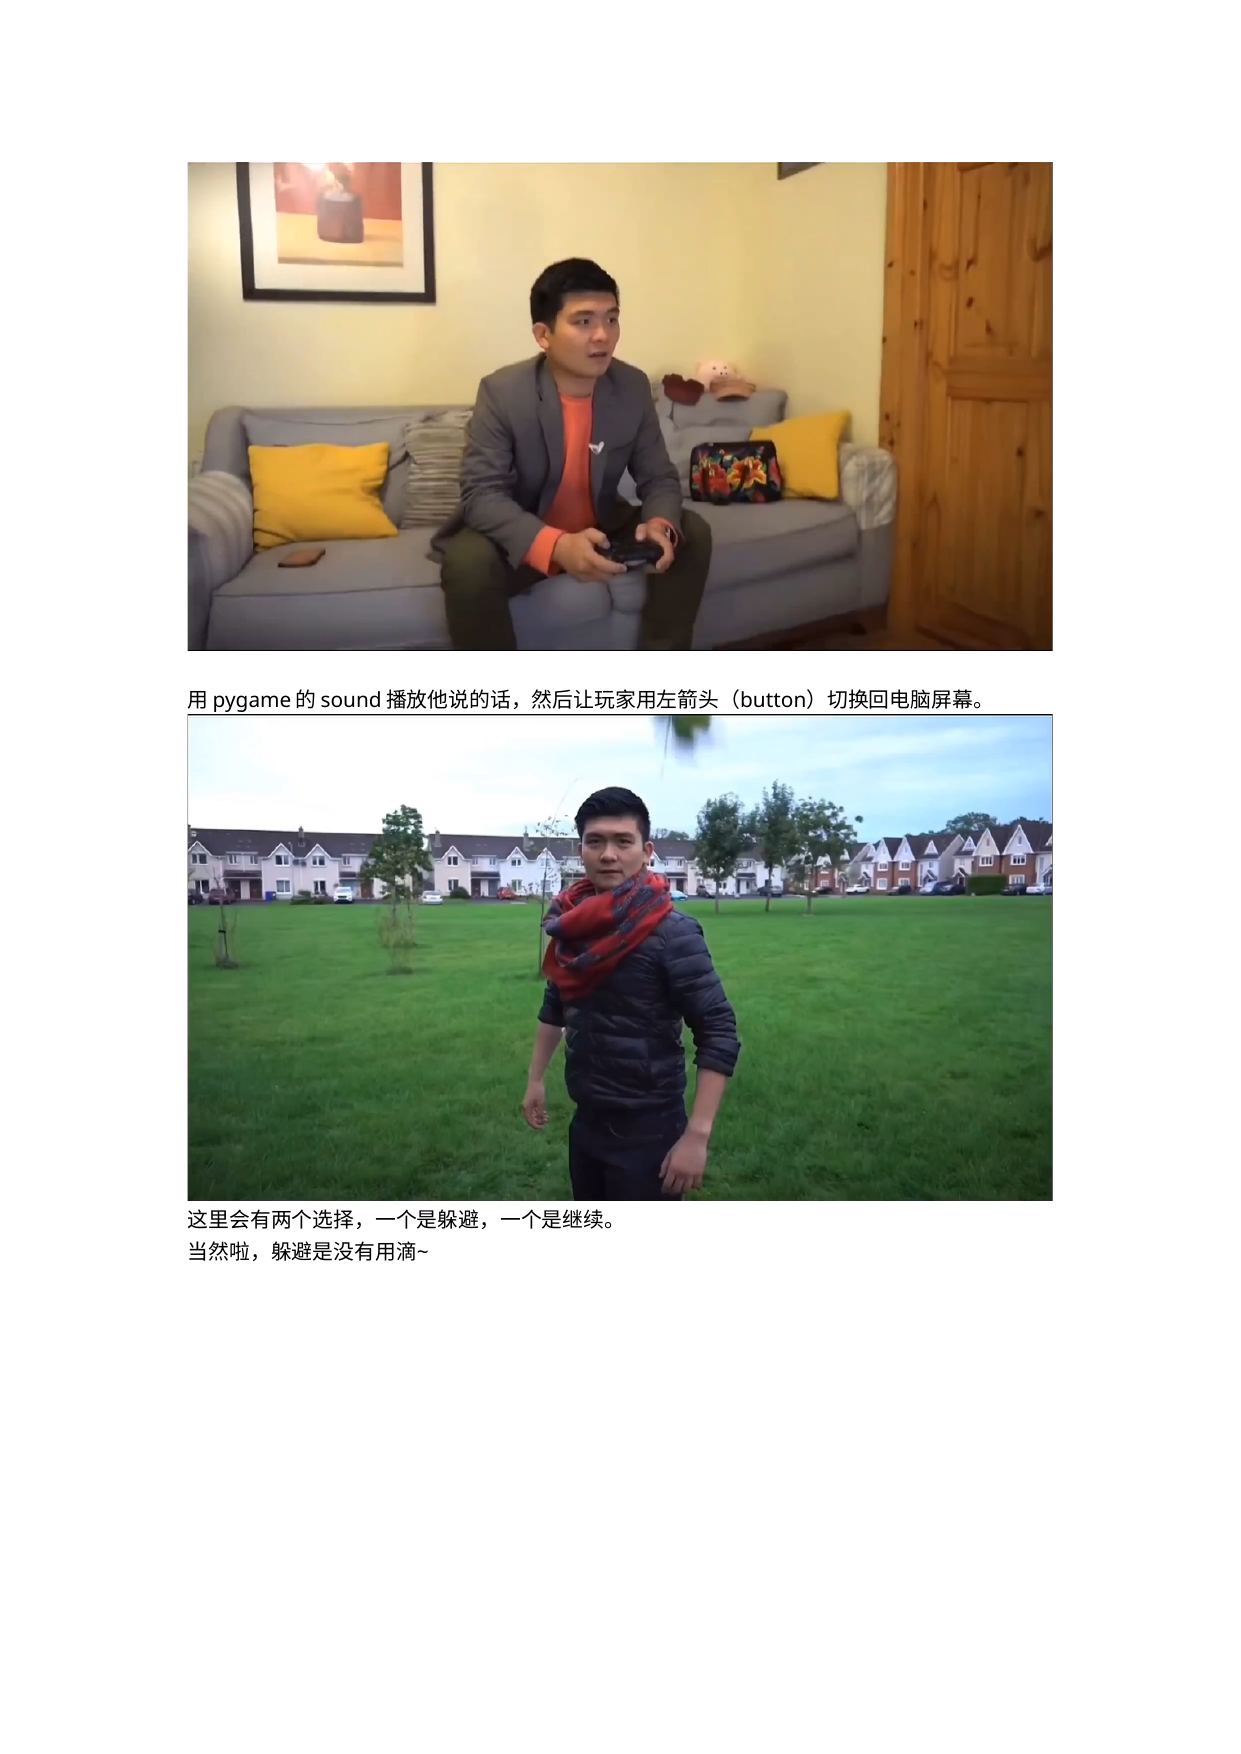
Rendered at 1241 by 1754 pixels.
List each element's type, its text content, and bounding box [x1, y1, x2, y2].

picture [187, 714, 1053, 1201]
text 这里会有两个选择，一个是躲避，一个是继续。 [187, 1202, 1053, 1234]
text 当然啦，躲避是没有用滴~ [187, 1234, 1053, 1267]
text 用pygame的sound播放他说的话，然后让玩家用左箭头（button）切换回电脑屏幕。 [187, 682, 1053, 714]
picture [187, 162, 1053, 651]
